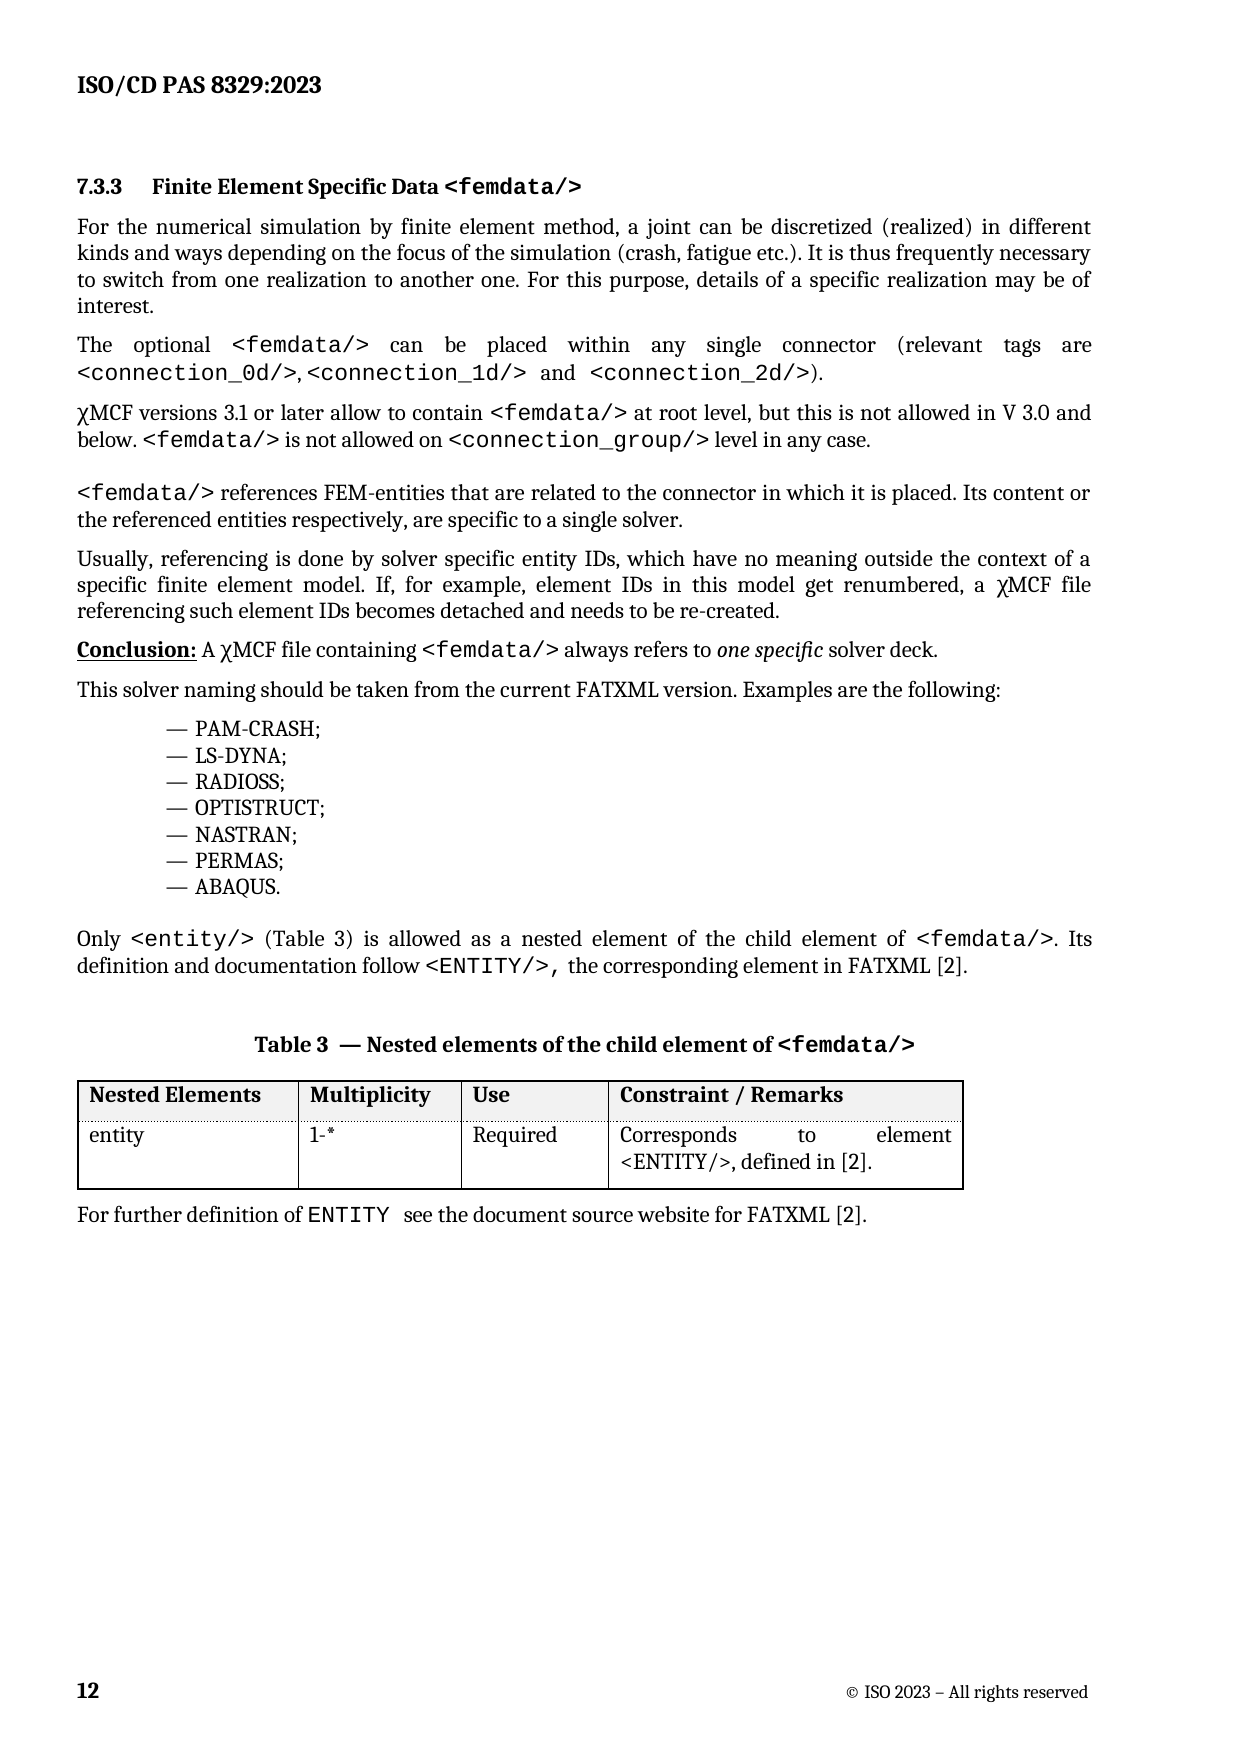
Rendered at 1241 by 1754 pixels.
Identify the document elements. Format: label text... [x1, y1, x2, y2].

list LS-DYNA; [165, 742, 1092, 769]
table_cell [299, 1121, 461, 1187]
list ABAQUS. [165, 874, 1092, 901]
text Usually, referencing is done by solver specific entity IDs, which have no meaning outside the context of a specific finite element model. If, for example, element IDs in this model get renumbered, a χMCF file referencing such element IDs becomes detached and needs to be re-created. [77, 546, 1092, 625]
text <femdata/> references FEM-entities that are related to the connector in which it is placed. Its content or the referenced entities respectively, are specific to a single solver. [77, 479, 1092, 533]
text For the numerical simulation by finite element method, a joint can be discretized (realized) in different kinds and ways depending on the focus of the simulation (crash, fatigue etc.). It is thus frequently necessary to switch from one realization to another one. For this purpose, details of a specific realization may be of interest. [77, 214, 1092, 319]
list OPTISTRUCT; [165, 795, 1092, 821]
list PAM-CRASH; [165, 716, 1092, 742]
text The optional <femdata/> can be placed within any single connector (relevant tags are <connection_0d/>, <connection_1d/> and <connection_2d/>). [77, 332, 1092, 387]
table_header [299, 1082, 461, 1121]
text This solver naming should be taken from the current FATXML version. Examples are the following: [77, 677, 1092, 703]
text Conclusion: A χMCF file containing <femdata/> always refers to one specific solver deck. [77, 637, 1092, 665]
text Table 3 — Nested elements of the child element of <femdata/> [77, 1032, 1092, 1059]
list PERMAS; [165, 848, 1092, 874]
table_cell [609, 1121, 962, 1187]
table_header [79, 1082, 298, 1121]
text Only <entity/> (Table 3) is allowed as a nested element of the child element of <femdata/>. Its definition and documentation follow <ENTITY/>, the corresponding element in FATXML . [77, 926, 1092, 981]
text χMCF versions 3.1 or later allow to contain <femdata/> at root level, but this is not allowed in V 3.0 and below. <femdata/> is not allowed on <connection_group/> level in any case. [77, 399, 1092, 454]
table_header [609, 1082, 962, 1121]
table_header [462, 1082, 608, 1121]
list RADIOSS; [165, 769, 1092, 795]
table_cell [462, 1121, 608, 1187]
subtitle Finite Element Specific Data <femdata/> [77, 174, 1092, 201]
text For further definition of ENTITY see the document source website for FATXML . [77, 1202, 1092, 1229]
list NASTRAN; [165, 821, 1092, 848]
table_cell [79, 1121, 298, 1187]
